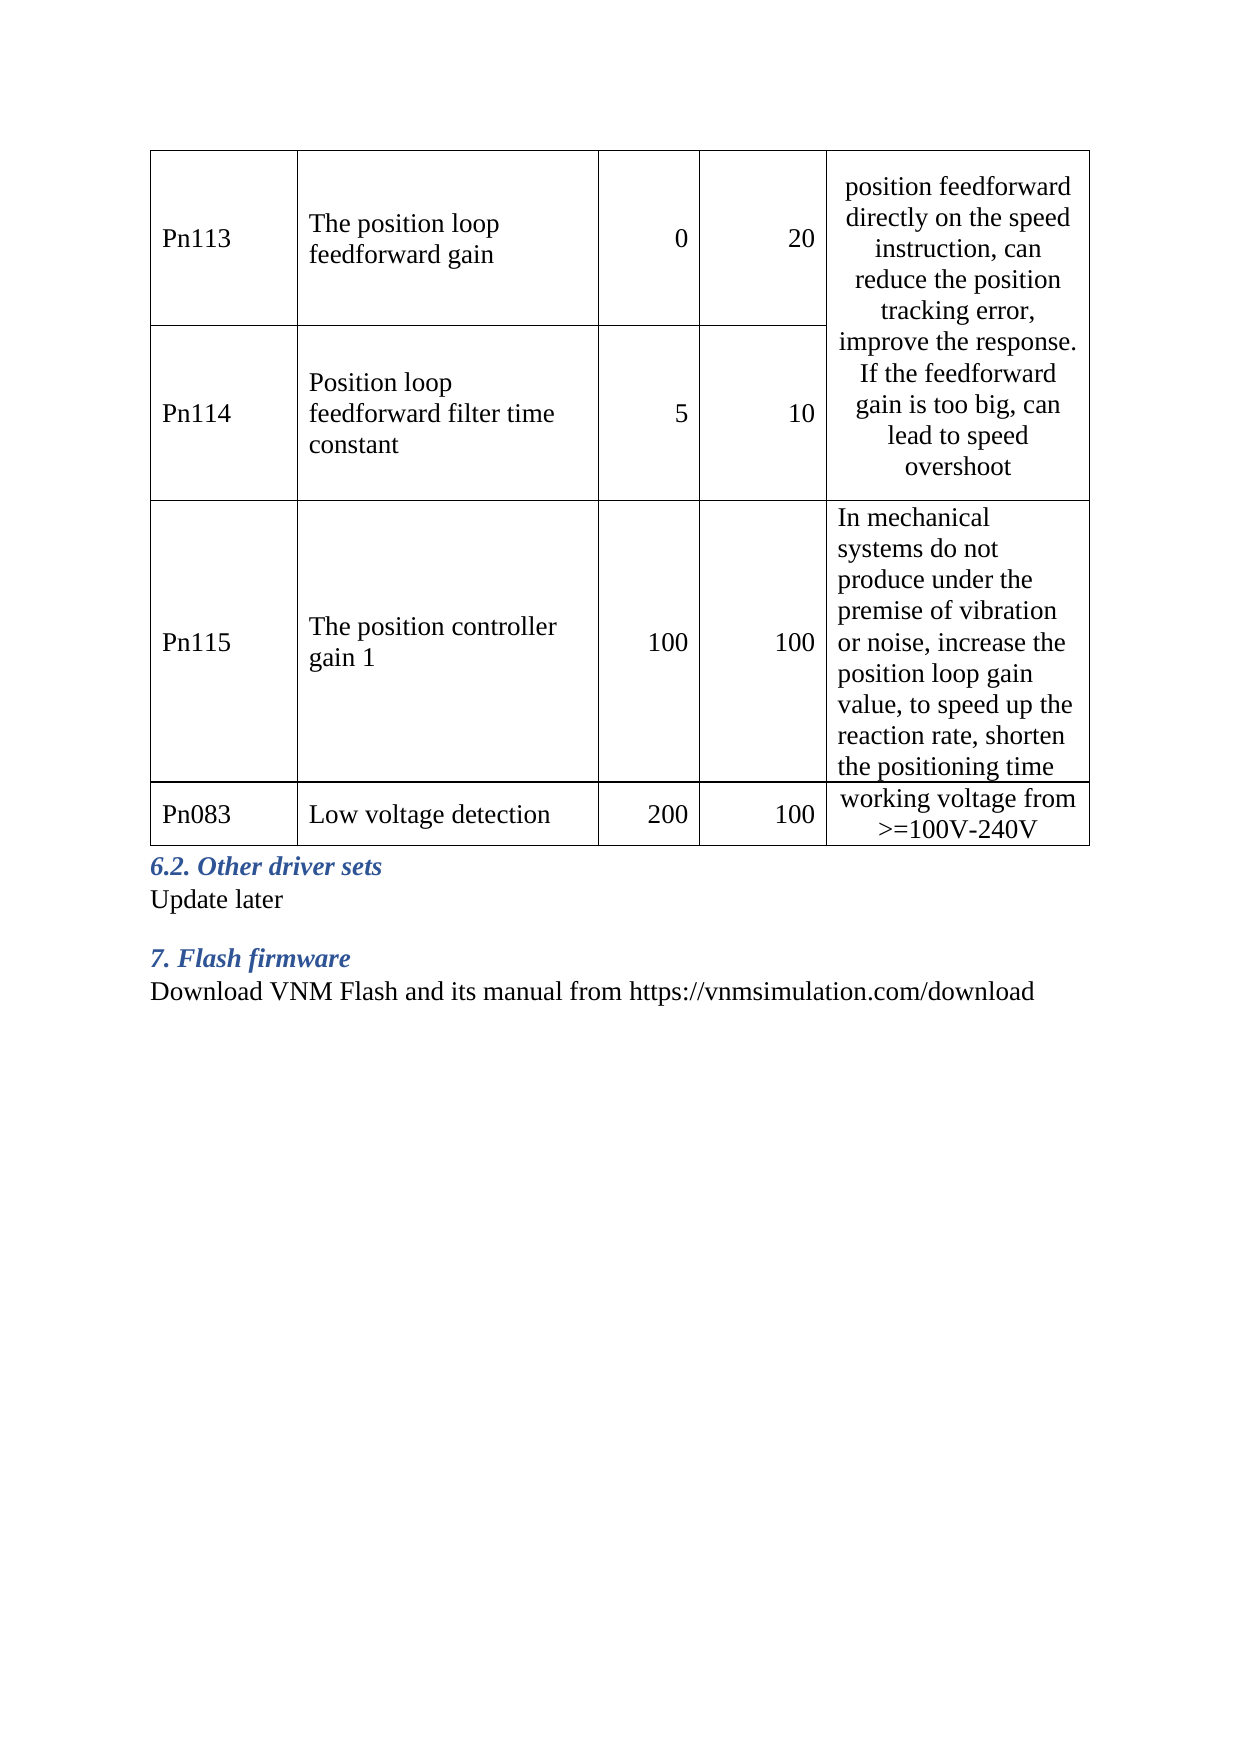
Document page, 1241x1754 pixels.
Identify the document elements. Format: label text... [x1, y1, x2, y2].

table_cell position feedforward directly on the speed instruction, can reduce the position tracking error, improve the response. If the feedforward gain is too big, can lead to speed overshoot [827, 151, 1089, 500]
table_cell Pn115 [151, 501, 297, 781]
table_cell 20 [700, 151, 826, 325]
table_cell 100 [700, 783, 826, 845]
subtitle 6.2. Other driver sets [150, 850, 1090, 881]
table_cell 200 [599, 783, 699, 845]
table_cell 10 [700, 326, 826, 500]
table_cell The position controller gain 1 [298, 501, 598, 781]
text Download VNM Flash and its manual from https://vnmsimulation.com/download [150, 976, 1090, 1007]
table_cell Pn083 [151, 783, 297, 845]
table_cell 5 [599, 326, 699, 500]
table_cell working voltage from >=100V-240V [827, 783, 1089, 845]
table_cell 0 [599, 151, 699, 325]
table_cell 100 [700, 501, 826, 781]
table_cell Pn114 [151, 326, 297, 500]
subtitle 7. Flash firmware [150, 942, 1090, 973]
table_cell In mechanical systems do not produce under the premise of vibration or noise, increase the position loop gain value, to speed up the reaction rate, shorten the positioning time [827, 501, 1089, 781]
table_cell Pn113 [151, 151, 297, 325]
table_cell Low voltage detection [298, 783, 598, 845]
text Update later [150, 883, 1090, 914]
table_cell The position loop feedforward gain [298, 151, 598, 325]
table_cell Position loop feedforward filter time constant [298, 326, 598, 500]
table_cell 100 [599, 501, 699, 781]
